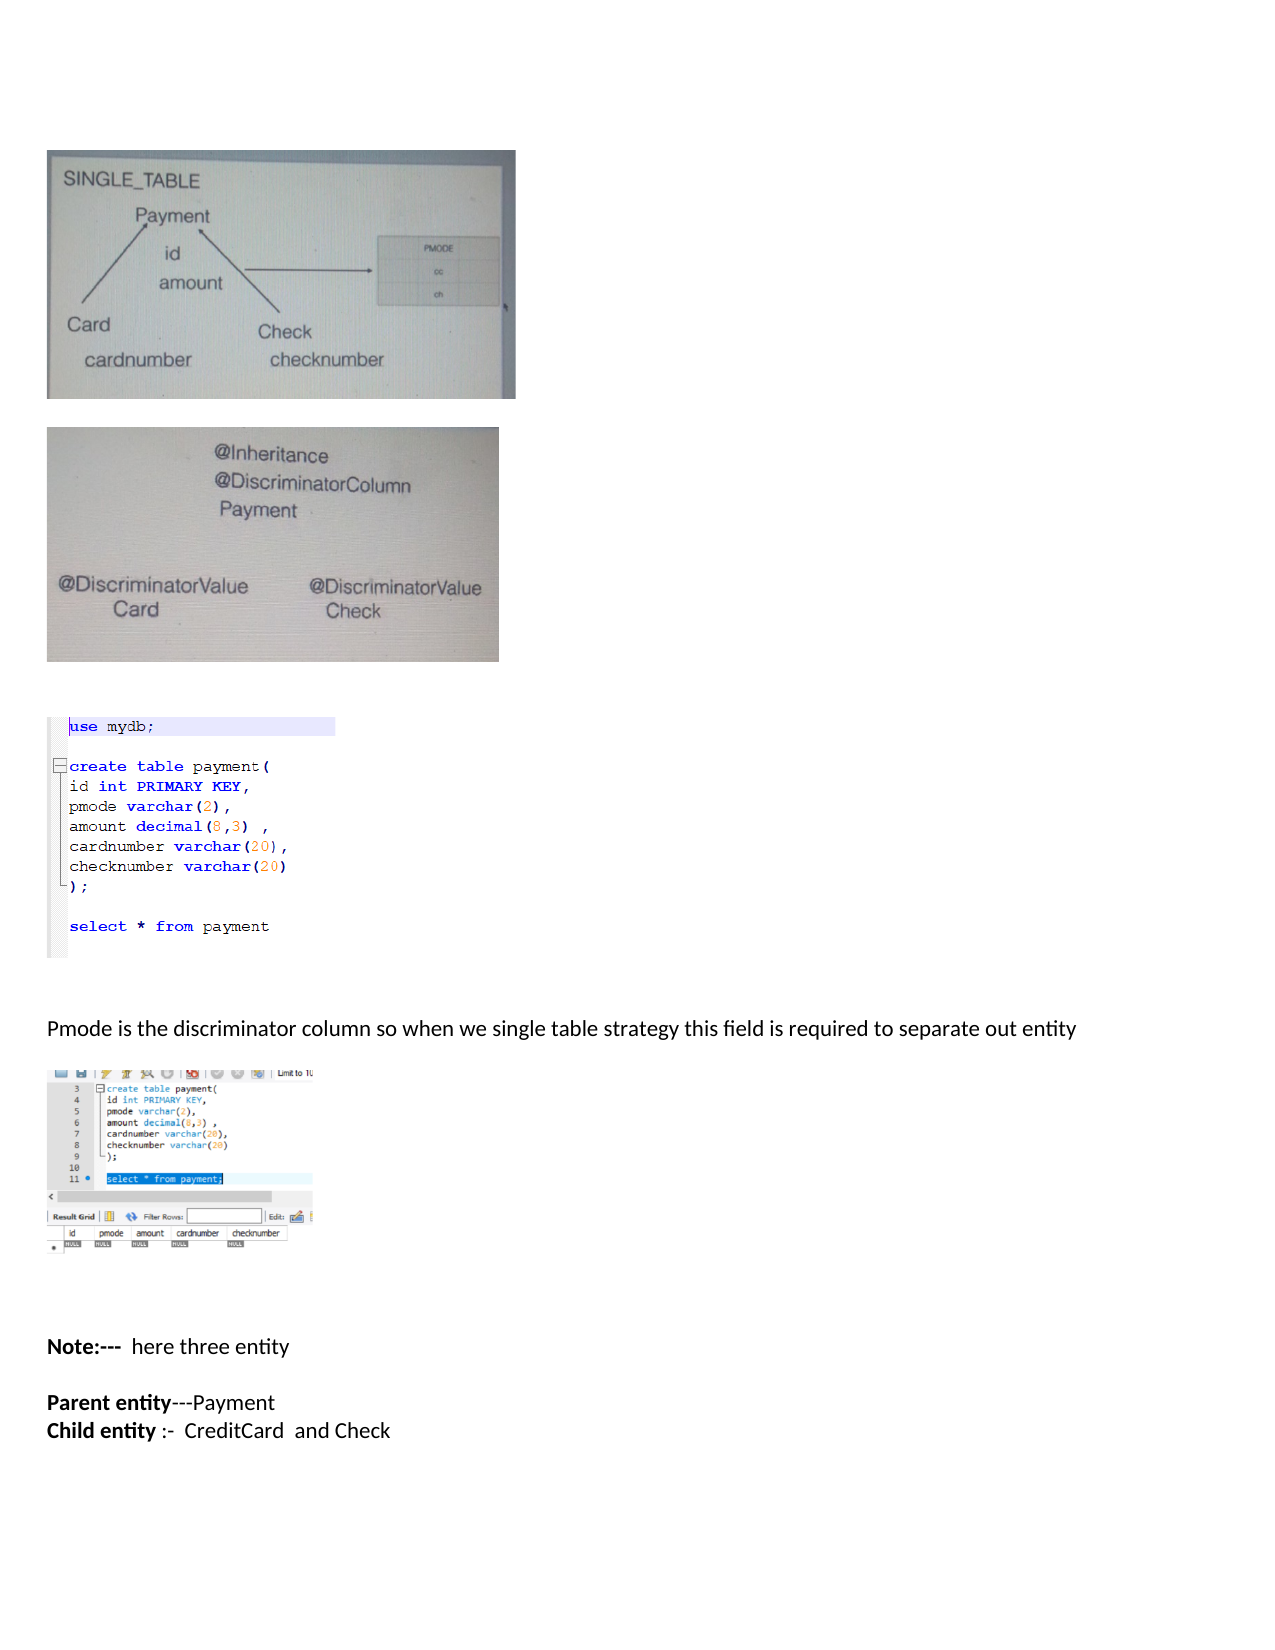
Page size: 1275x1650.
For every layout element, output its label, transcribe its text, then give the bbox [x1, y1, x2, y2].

picture [46, 717, 336, 958]
text Pmode is the discriminator column so when we single table strategy this field is required to separate out entity [47, 1014, 1219, 1042]
picture [46, 1070, 313, 1277]
text Note:--- here three entity [47, 1332, 1219, 1360]
text Child entity :- CreditCard and Check [47, 1416, 1219, 1444]
text Parent entity---Payment [47, 1388, 1219, 1416]
picture [46, 150, 516, 399]
picture [46, 427, 499, 662]
